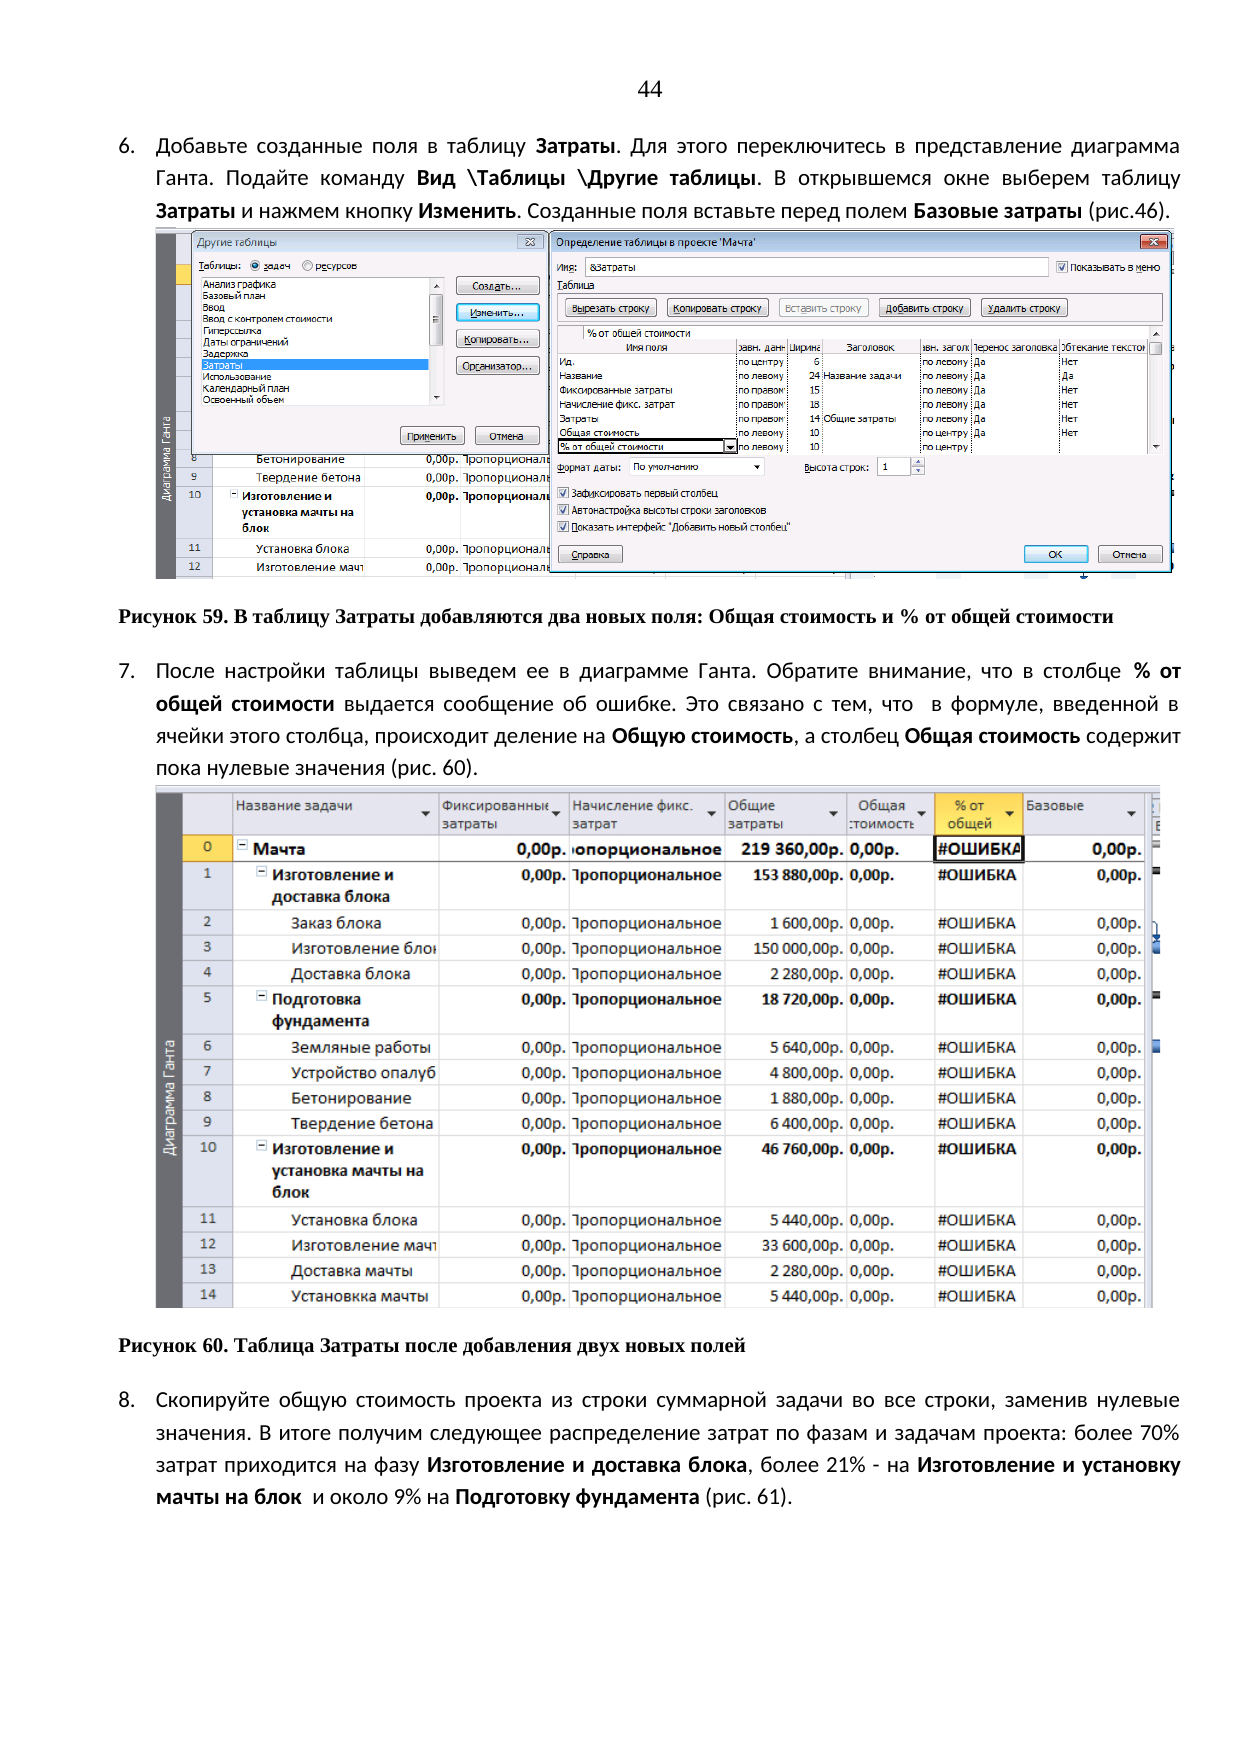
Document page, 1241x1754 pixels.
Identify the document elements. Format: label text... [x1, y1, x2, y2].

picture [155, 227, 1175, 579]
picture [155, 785, 1161, 1308]
list Скопируйте общую стоимость проекта из строки суммарной задачи во все строки, заменив нулевые значения. В итоге получим следующее распределение затрат по фазам и задачам проекта: более 70% затрат приходится на фазу Изготовление и доставка блока, более 21% - на Изготовление и установку мачты на блок и около 9% на Подготовку фундамента (рис. 61). [118, 1385, 1181, 1510]
list После настройки таблицы выведем ее в диаграмме Ганта. Обратите внимание, что в столбце % от общей стоимости выдается сообщение об ошибке. Это связано с тем, что в формуле, введенной в ячейки этого столбца, происходит деление на Общую стоимость, а столбец Общая стоимость содержит пока нулевые значения (рис. 60). [118, 657, 1181, 781]
list Добавьте созданные поля в таблицу Затраты. Для этого переключитесь в представление диаграмма Ганта. Подайте команду Вид \Таблицы \Другие таблицы. В открывшемся окне выберем таблицу Затраты и нажмем кнопку Изменить. Созданные поля вставьте перед полем Базовые затраты (рис.46). [118, 131, 1181, 224]
